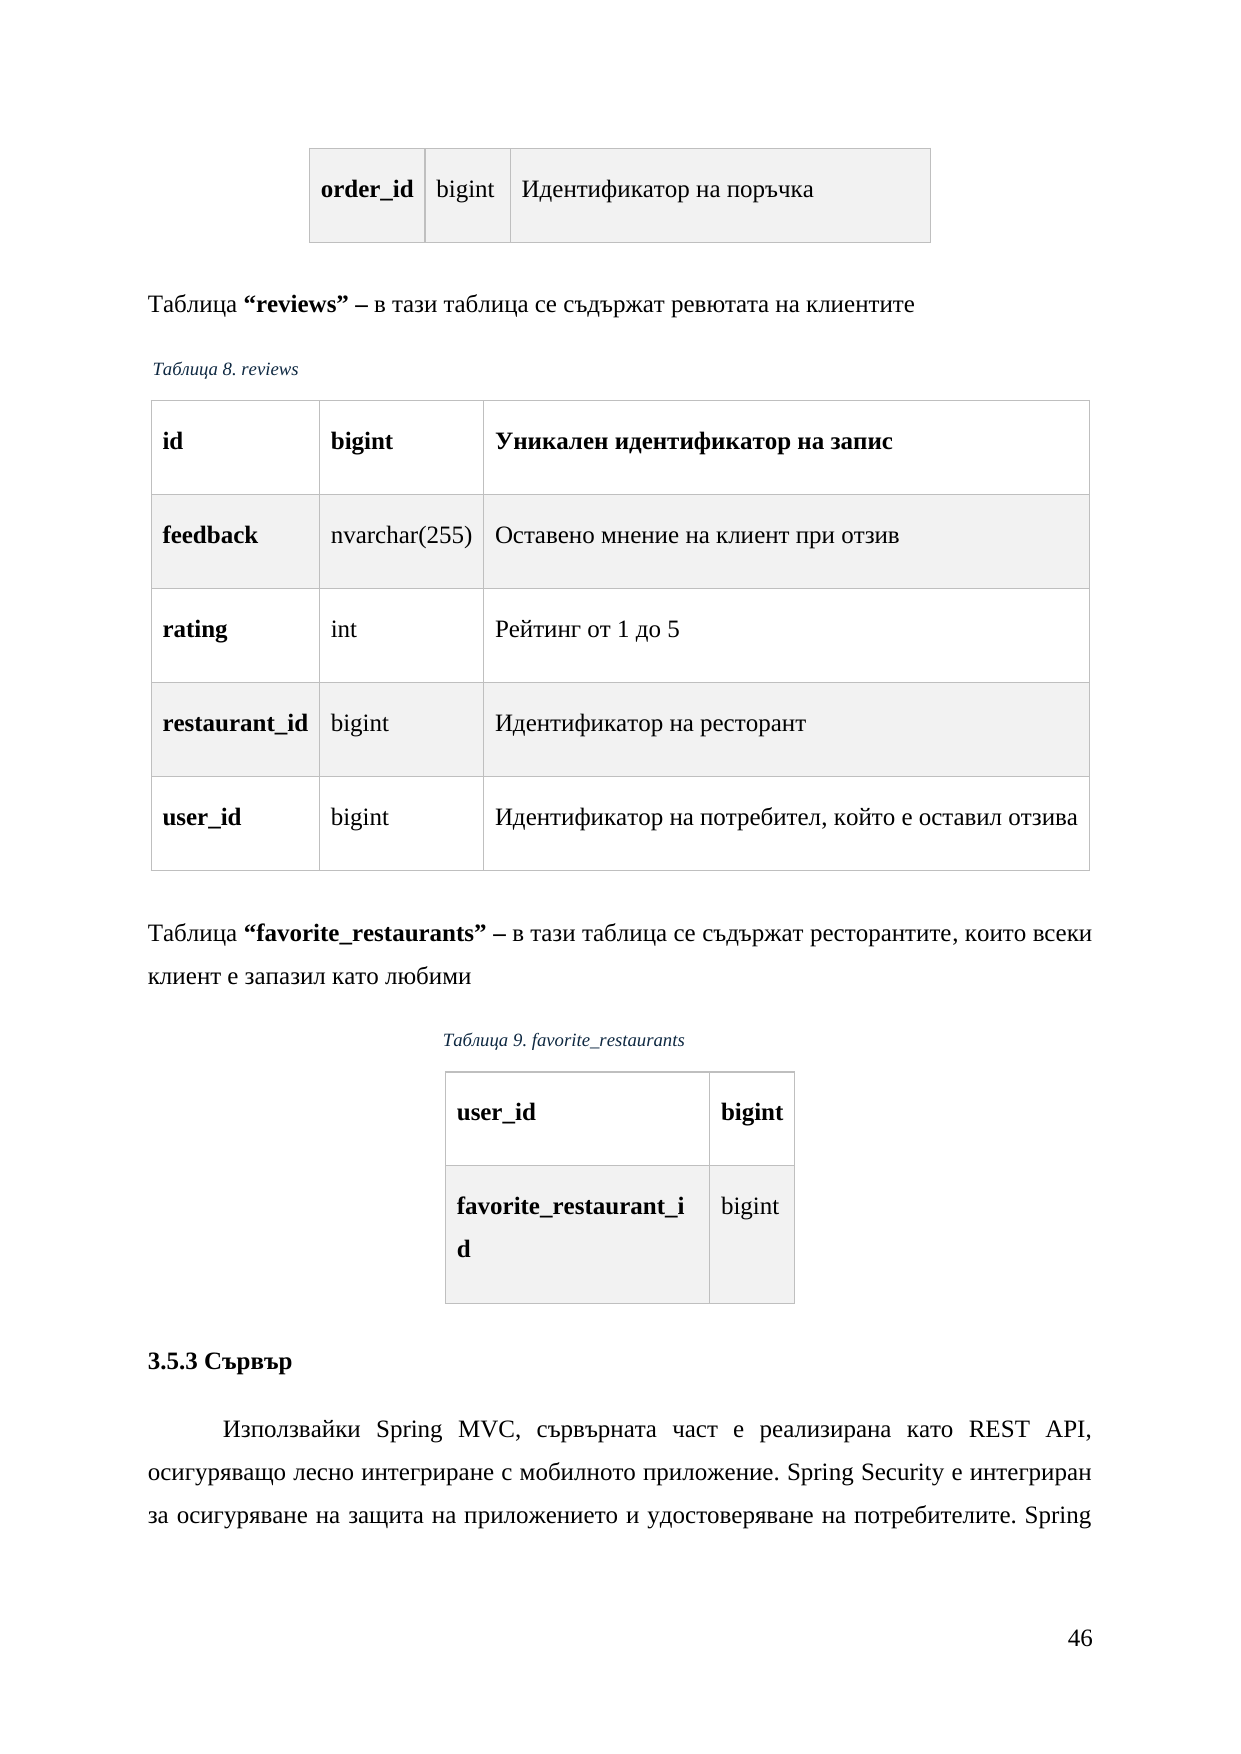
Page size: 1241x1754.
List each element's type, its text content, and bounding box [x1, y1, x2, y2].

table_cell bigint [426, 149, 510, 242]
table_header bigint [710, 1073, 794, 1165]
subtitle 3.5.3 Сървър [148, 1346, 1093, 1375]
table_cell feedback [152, 495, 319, 588]
table_header user_id [446, 1073, 709, 1165]
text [148, 1414, 1093, 1529]
table_header bigint [320, 401, 483, 494]
table_cell order_id [310, 149, 424, 242]
text Таблица “favorite_restaurants” – в тази таблица се съдържат ресторантите, които всеки клиент е запазил като любими [148, 918, 1093, 989]
table_cell restaurant_id [152, 683, 319, 776]
text Таблица “reviews” – в тази таблица се съдържат ревютата на клиентите [148, 289, 1093, 318]
text Таблица 8. reviews [148, 357, 1093, 379]
table_cell int [320, 589, 483, 682]
table_cell Идентификатор на ресторант [484, 683, 1089, 776]
table_header Уникален идентификатор на запис [484, 401, 1089, 494]
text Таблица 9. favorite_restaurants [368, 1029, 1093, 1051]
table_cell Оставено мнение на клиент при отзив [484, 495, 1089, 588]
table_cell bigint [710, 1166, 794, 1303]
table_header id [152, 401, 319, 494]
table_cell favorite_restaurant_id [446, 1166, 709, 1303]
table_cell bigint [320, 683, 483, 776]
table_cell nvarchar(255) [320, 495, 483, 588]
table_cell Рейтинг от 1 до 5 [484, 589, 1089, 682]
table_cell rating [152, 589, 319, 682]
table_cell user_id [152, 777, 319, 870]
table_cell Идентификатор на потребител, който е оставил отзива [484, 777, 1089, 870]
table_cell bigint [320, 777, 483, 870]
table_cell Идентификатор на поръчка [511, 149, 930, 242]
